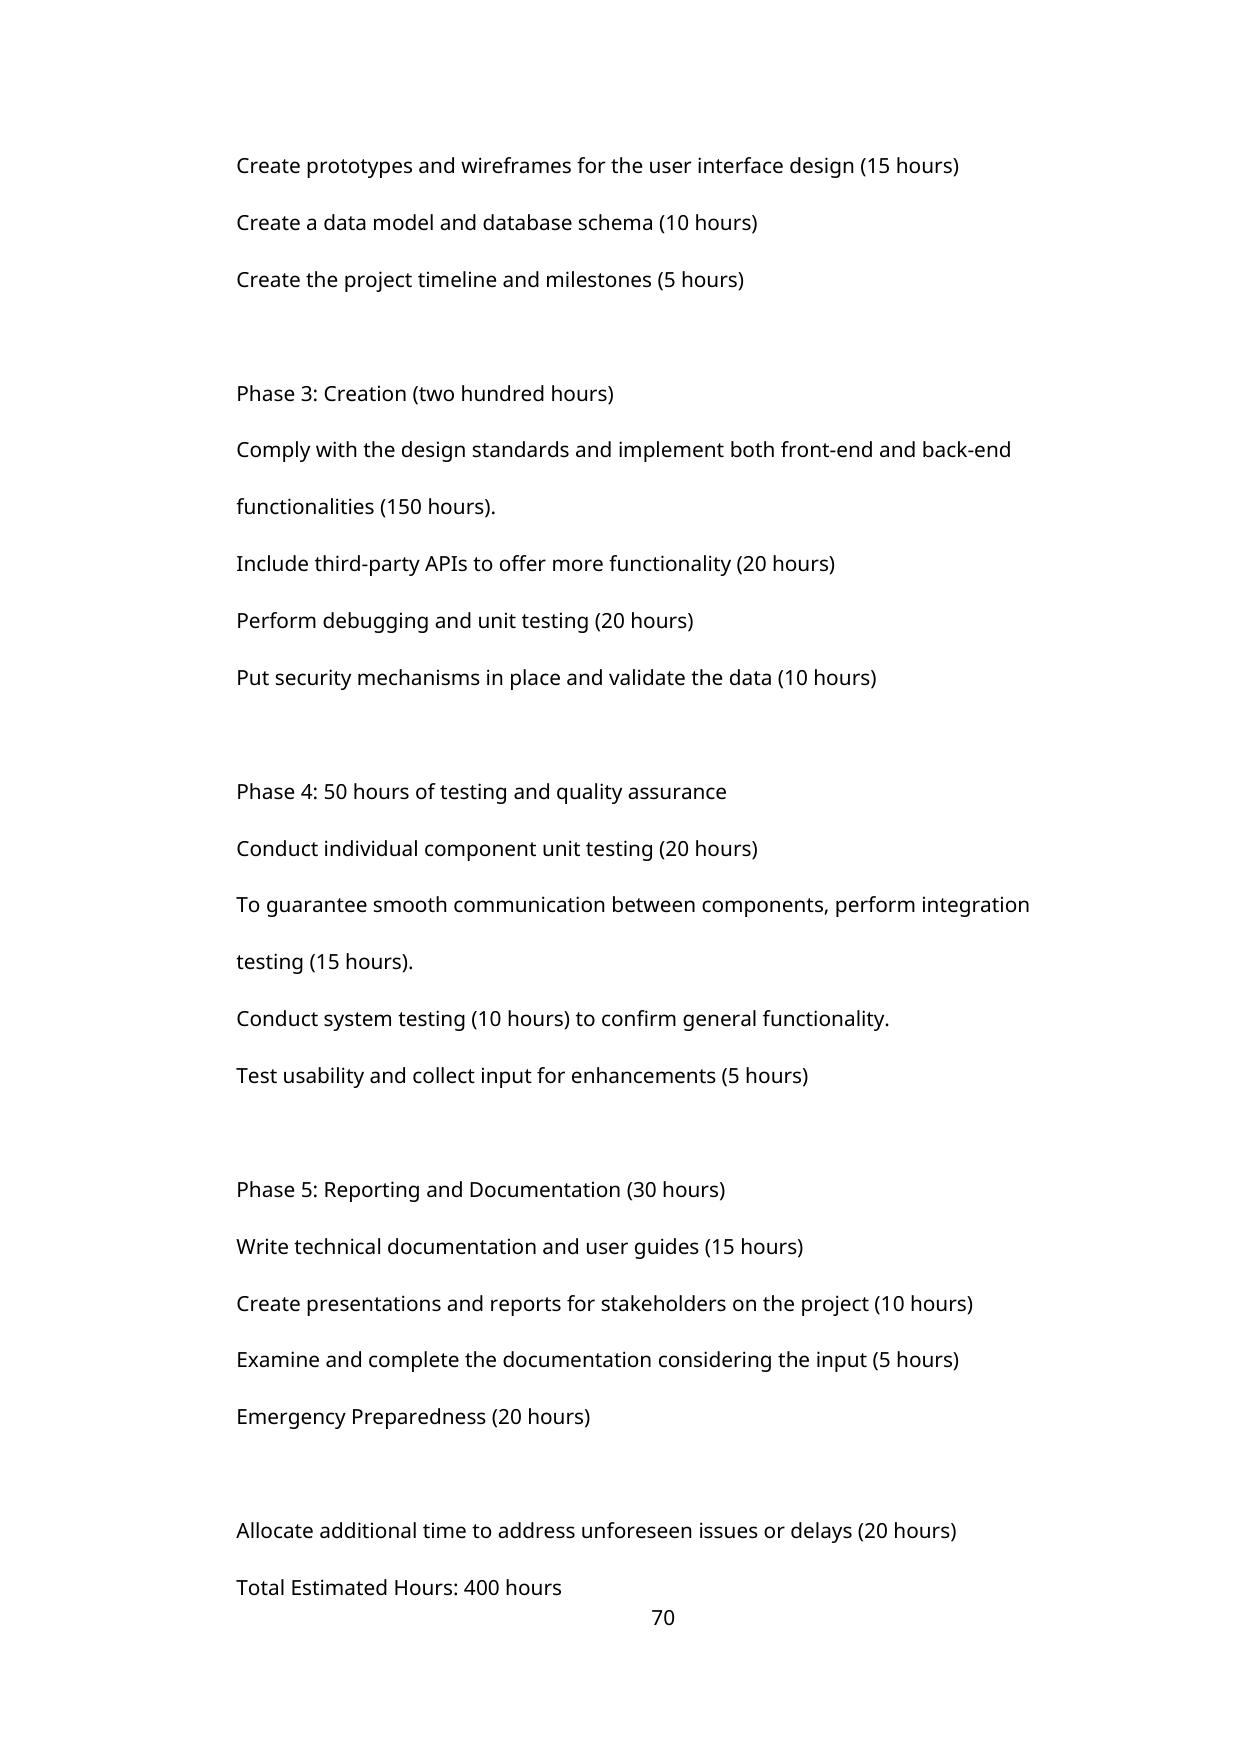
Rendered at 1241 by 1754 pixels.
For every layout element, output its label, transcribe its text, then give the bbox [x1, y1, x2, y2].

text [236, 151, 1090, 293]
text Phase 5: Reporting and Documentation (30 hours) Write technical documentation and user guides (15 hours) Create presentations and reports for stakeholders on the project (10 hours) Examine and complete the documentation considering the input (5 hours) Emergency Preparedness (20 hours) Allocate additional time to address unforeseen issues or delays (20 hours) Total Estimated Hours: 400 hours [236, 1175, 1090, 1602]
text Phase 3: Creation (two hundred hours) Comply with the design standards and implement both front-end and back-end functionalities (150 hours). Include third-party APIs to offer more functionality (20 hours) Perform debugging and unit testing (20 hours) Put security mechanisms in place and validate the data (10 hours) [236, 379, 1090, 748]
text Phase 4: 50 hours of testing and quality assurance Conduct individual component unit testing (20 hours) To guarantee smooth communication between components, perform integration testing (15 hours). Conduct system testing (10 hours) to confirm general functionality. Test usability and collect input for enhancements (5 hours) [236, 777, 1090, 1147]
